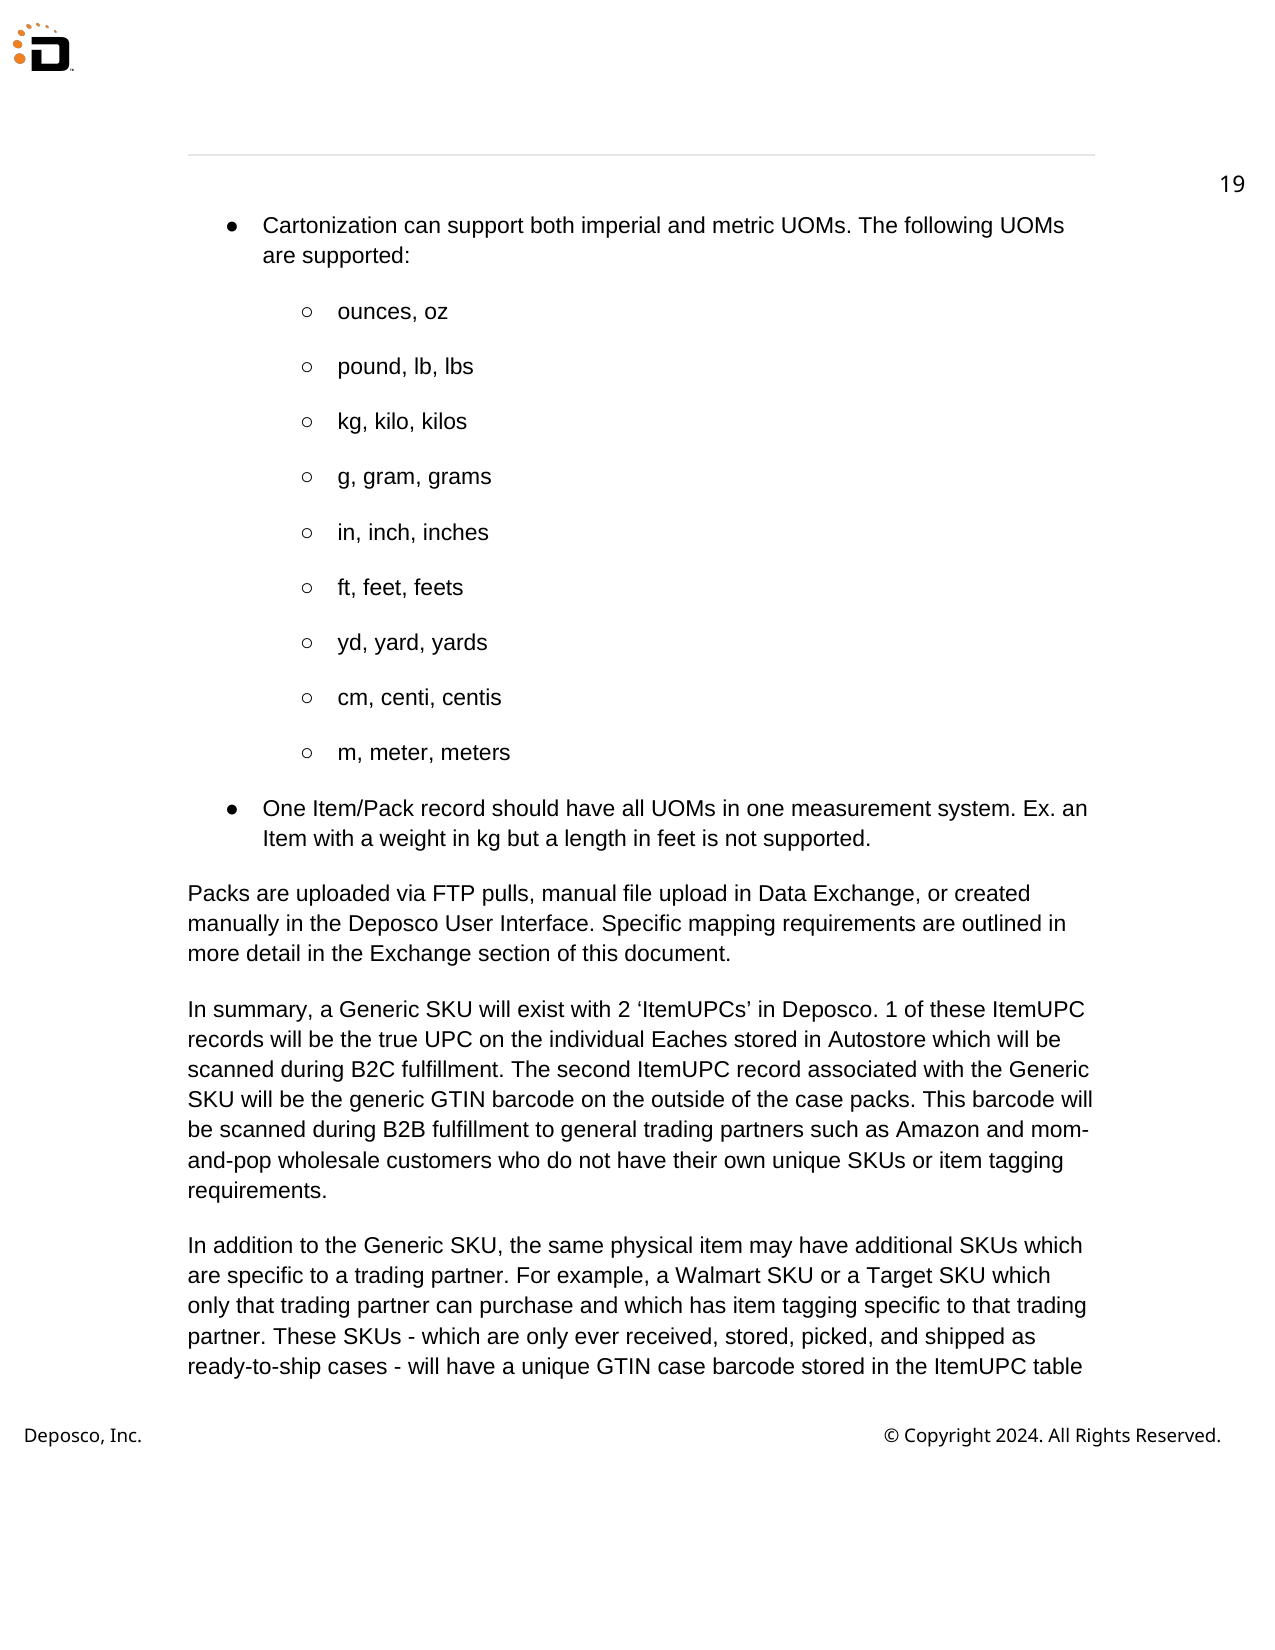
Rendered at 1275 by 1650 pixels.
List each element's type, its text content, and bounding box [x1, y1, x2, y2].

text In summary, a Generic SKU will exist with 2 ‘ItemUPCs’ in Deposco. 1 of these ItemUPC records will be the true UPC on the individual Eaches stored in Autostore which will be scanned during B2C fulfillment. The second ItemUPC record associated with the Generic SKU will be the generic GTIN barcode on the outside of the case packs. This barcode will be scanned during B2B fulfillment to general trading partners such as Amazon and mom-and-pop wholesale customers who do not have their own unique SKUs or item tagging requirements. [187, 996, 1095, 1203]
list Cartonization can support both imperial and metric UOMs. The following UOMs are supported: [225, 212, 1095, 269]
list cm, centi, centis [300, 684, 1095, 710]
picture [13, 23, 74, 71]
list ft, feet, feets [300, 574, 1095, 600]
list yd, yard, yards [300, 629, 1095, 655]
list One Item/Pack record should have all UOMs in one measurement system. Ex. an Item with a weight in kg but a length in feet is not supported. [225, 794, 1095, 851]
text Packs are uploaded via FTP pulls, manual file upload in Data Exchange, or created manually in the Deposco User Interface. Specific mapping requirements are outlined in more detail in the Exchange section of this document. [187, 880, 1095, 967]
list in, inch, inches [300, 518, 1095, 545]
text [187, 1232, 1095, 1379]
list kg, kilo, kilos [300, 408, 1095, 434]
list m, meter, meters [300, 739, 1095, 766]
list g, gram, grams [300, 463, 1095, 489]
list pound, lb, lbs [300, 353, 1095, 379]
list ounces, oz [300, 298, 1095, 324]
